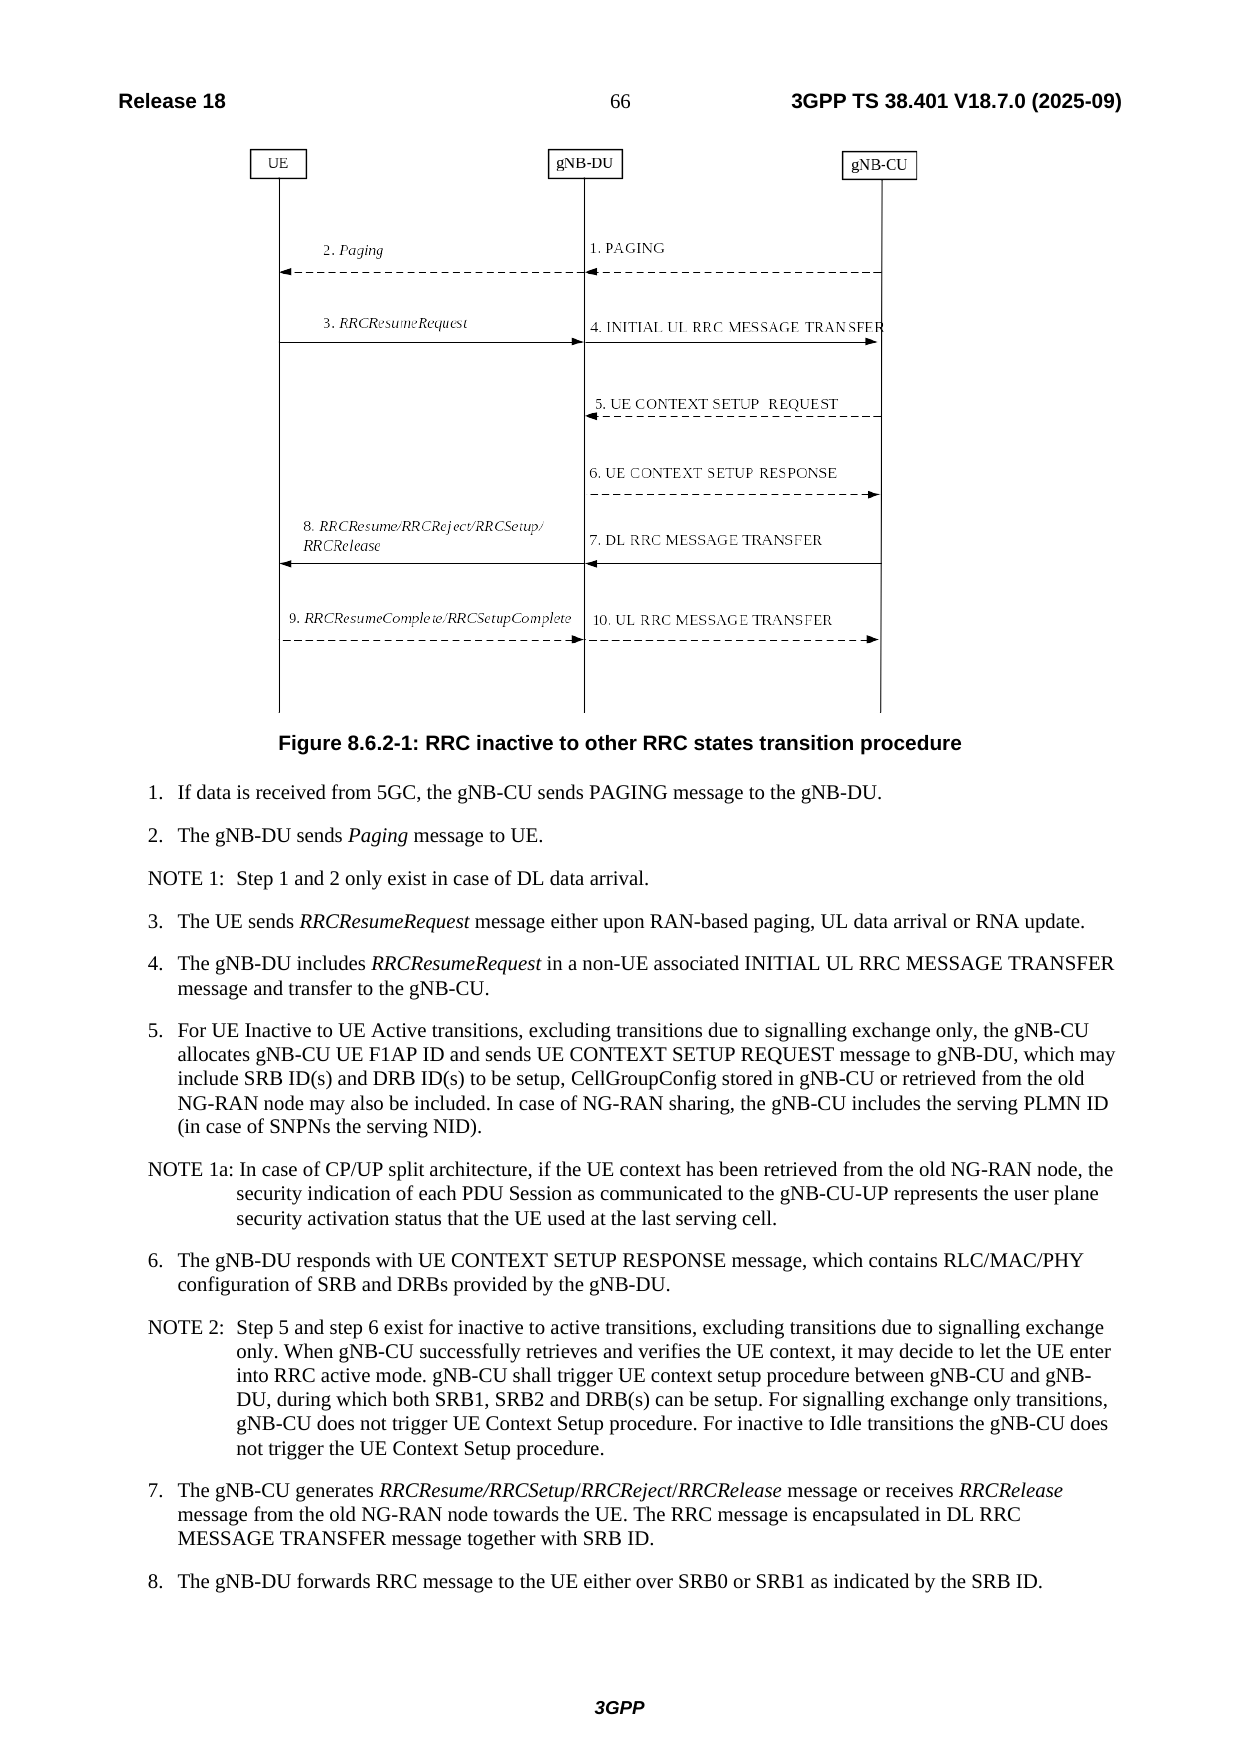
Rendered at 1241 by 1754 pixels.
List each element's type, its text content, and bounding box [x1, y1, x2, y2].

text NOTE 1a: In case of CP/UP split architecture, if the UE context has been retrieved from the old NG-RAN node, the security indication of each PDU Session as communicated to the gNB-CU-UP represents the user plane security activation status that the UE used at the last serving cell. [148, 1157, 1122, 1229]
text 3. The UE sends RRCResumeRequest message either upon RAN-based paging, UL data arrival or RNA update. [148, 908, 1122, 933]
text 1. If data is received from 5GC, the gNB-CU sends PAGING message to the gNB-DU. [148, 780, 1122, 804]
text 8. The gNB-DU forwards RRC message to the UE either over SRB0 or SRB1 as indicated by the SRB ID. [148, 1569, 1122, 1593]
text 7. The gNB-CU generates RRCResume/RRCSetup/RRCReject/RRCRelease message or receives RRCRelease message from the old NG-RAN node towards the UE. The RRC message is encapsulated in DL RRC MESSAGE TRANSFER message together with SRB ID. [148, 1478, 1122, 1550]
text 6. The gNB-DU responds with UE CONTEXT SETUP RESPONSE message, which contains RLC/MAC/PHY configuration of SRB and DRBs provided by the gNB-DU. [148, 1248, 1122, 1296]
text 5. For UE Inactive to UE Active transitions, excluding transitions due to signalling exchange only, the gNB-CU allocates gNB-CU UE F1AP ID and sends UE CONTEXT SETUP REQUEST message to gNB-DU, which may include SRB ID(s) and DRB ID(s) to be setup, CellGroupConfig stored in gNB-CU or retrieved from the old NG-RAN node may also be included. In case of NG-RAN sharing, the gNB-CU includes the serving PLMN ID (in case of SNPNs the serving NID). [148, 1018, 1122, 1138]
text 2. The gNB-DU sends Paging message to UE. [148, 823, 1122, 847]
text 4. The gNB-DU includes RRCResumeRequest in a non-UE associated INITIAL UL RRC MESSAGE TRANSFER message and transfer to the gNB-CU. [148, 951, 1122, 999]
text Figure 8.6.2-1: RRC inactive to other RRC states transition procedure [118, 731, 1122, 755]
text NOTE 2: Step 5 and step 6 exist for inactive to active transitions, excluding transitions due to signalling exchange only. When gNB-CU successfully retrieves and verifies the UE context, it may decide to let the UE enter into RRC active mode. gNB-CU shall trigger UE context setup procedure between gNB-CU and gNB-DU, during which both SRB1, SRB2 and DRB(s) can be setup. For signalling exchange only transitions, gNB-CU does not trigger UE Context Setup procedure. For inactive to Idle transitions the gNB-CU does not trigger the UE Context Setup procedure. [148, 1315, 1122, 1459]
text NOTE 1: Step 1 and 2 only exist in case of DL data arrival. [148, 866, 1122, 890]
